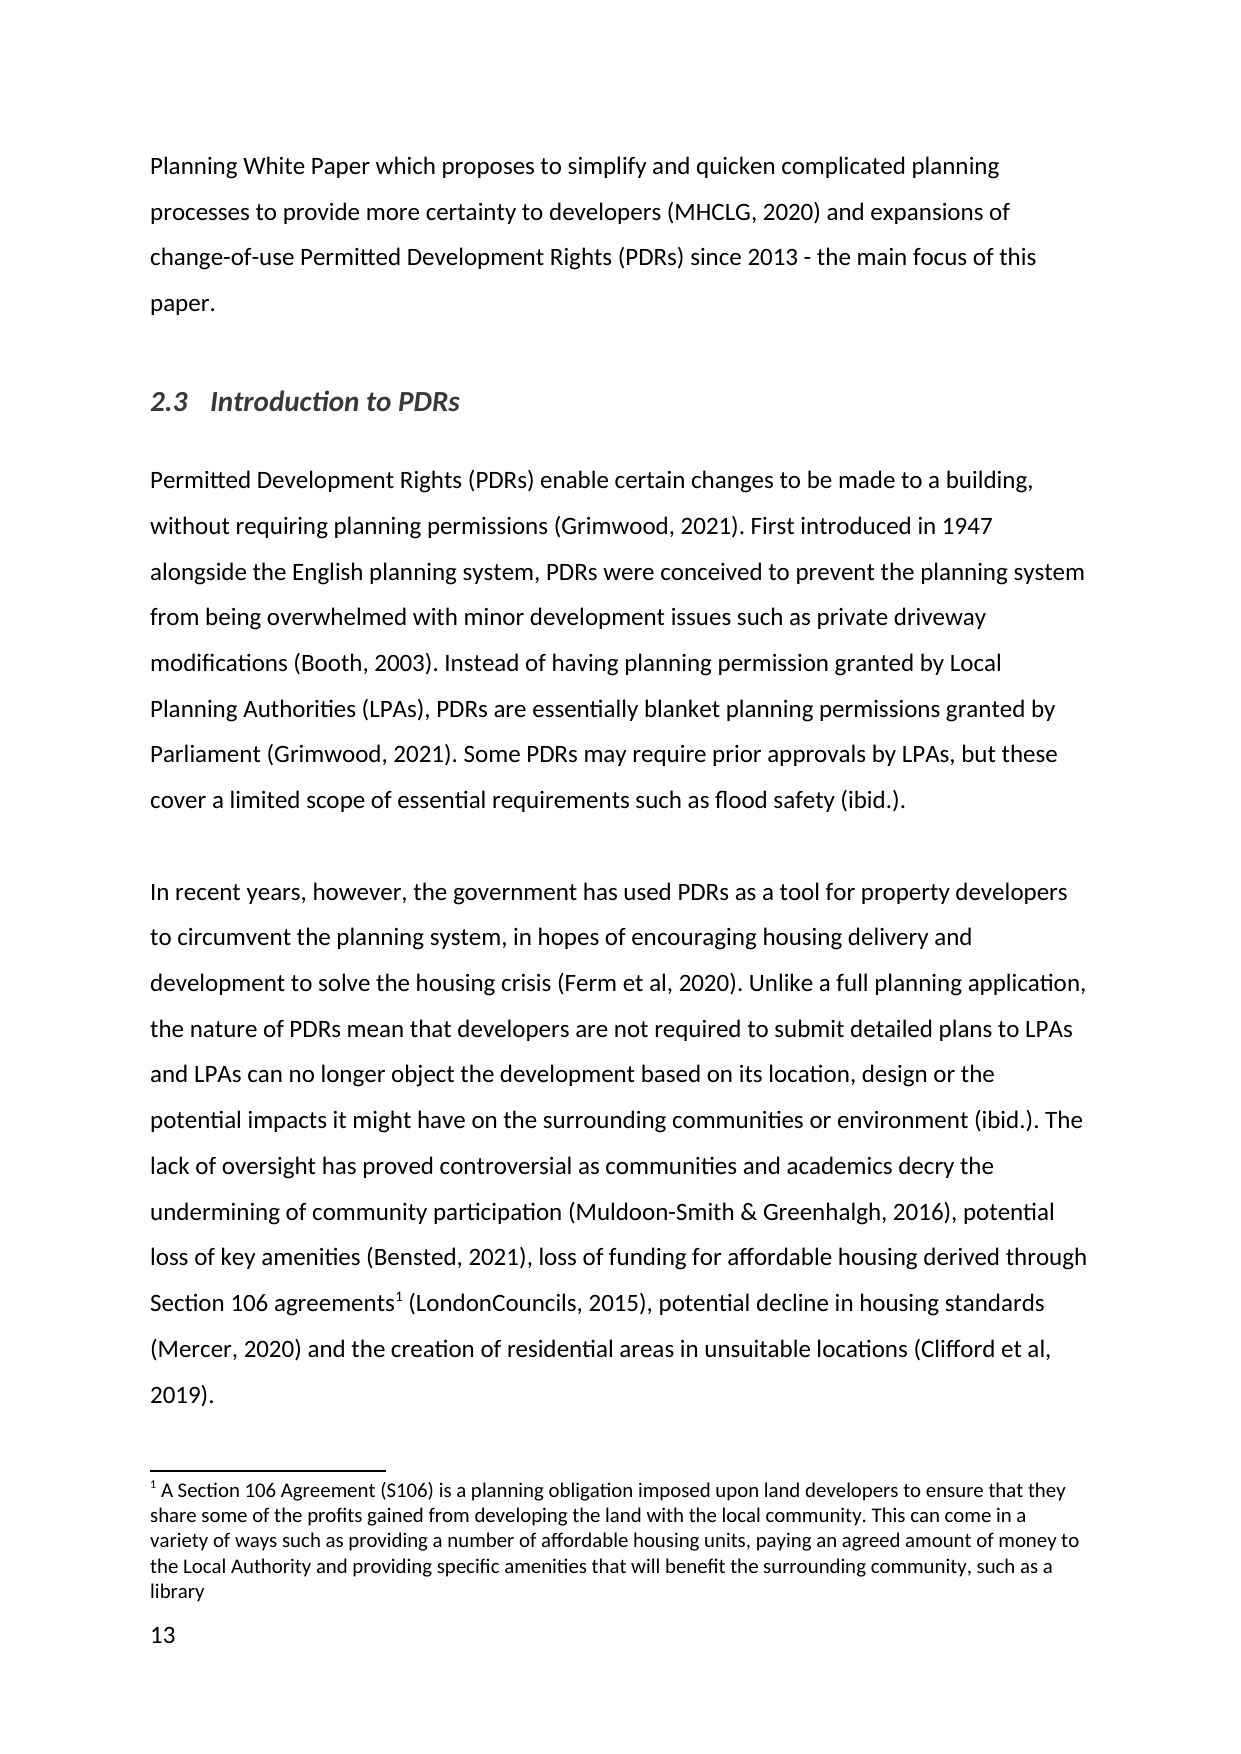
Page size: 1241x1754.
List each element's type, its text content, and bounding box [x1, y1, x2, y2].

subtitle Introduction to PDRs [150, 383, 1090, 418]
text In recent years, however, the government has used PDRs as a tool for property developers to circumvent the planning system, in hopes of encouraging housing delivery and development to solve the housing crisis (Ferm et al, 2020). Unlike a full planning application, the nature of PDRs mean that developers are not required to submit detailed plans to LPAs and LPAs can no longer object the development based on its location, design or the potential impacts it might have on the surrounding communities or environment (ibid.). The lack of oversight has proved controversial as communities and academics decry the undermining of community participation (Muldoon-Smith & Greenhalgh, 2016), potential loss of key amenities (Bensted, 2021), loss of funding for affordable housing derived through Section 106 agreements (LondonCouncils, 2015), potential decline in housing standards (Mercer, 2020) and the creation of residential areas in unsuitable locations (Clifford et al, 2019). [150, 876, 1090, 1409]
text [150, 150, 1090, 318]
text Permitted Development Rights (PDRs) enable certain changes to be made to a building, without requiring planning permissions (Grimwood, 2021). First introduced in 1947 alongside the English planning system, PDRs were conceived to prevent the planning system from being overwhelmed with minor development issues such as private driveway modifications (Booth, 2003). Instead of having planning permission granted by Local Planning Authorities (LPAs), PDRs are essentially blanket planning permissions granted by Parliament (Grimwood, 2021). Some PDRs may require prior approvals by LPAs, but these cover a limited scope of essential requirements such as flood safety (ibid.). [150, 464, 1090, 815]
